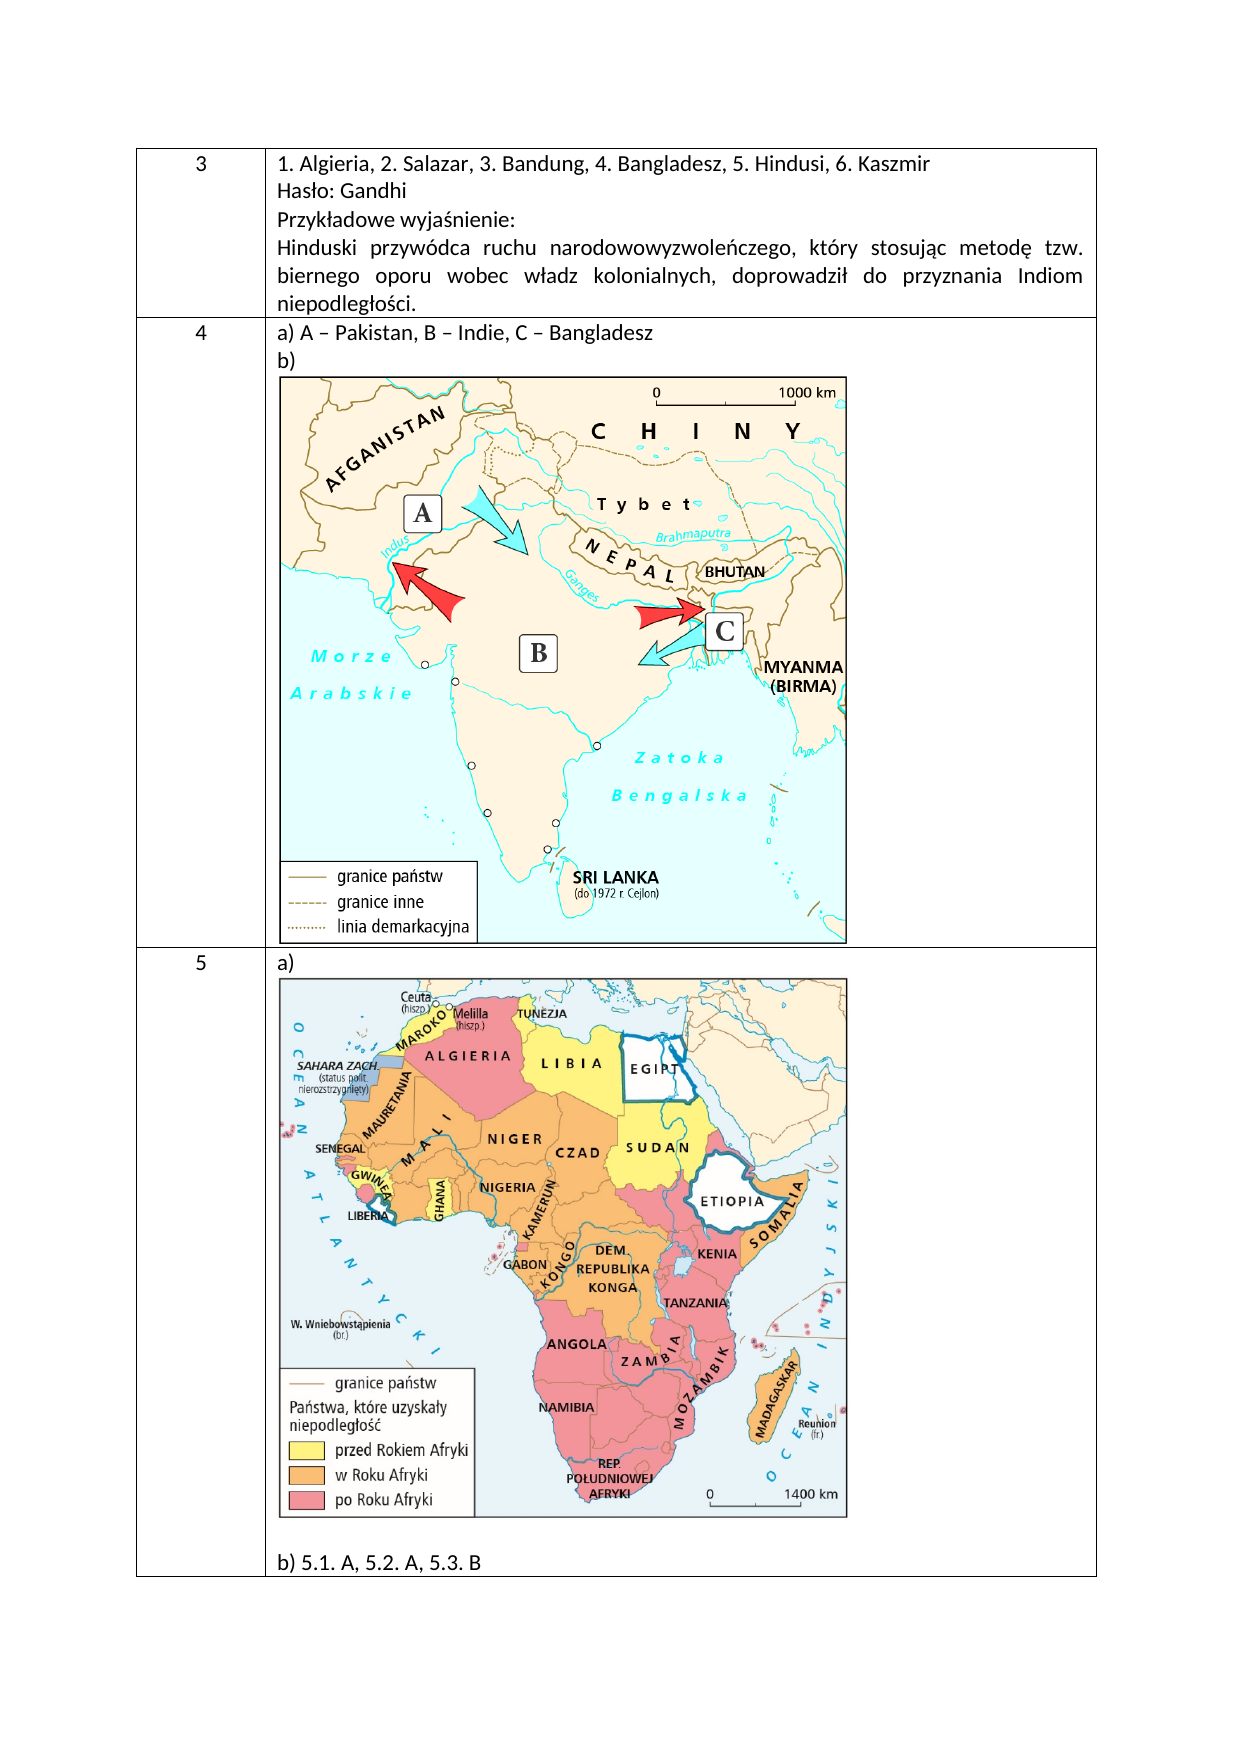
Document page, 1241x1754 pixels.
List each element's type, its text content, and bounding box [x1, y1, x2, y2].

picture [276, 373, 850, 947]
table_cell a) A – Pakistan, B – Indie, C – Bangladesz b) [266, 318, 1096, 947]
table_cell 1. Algieria, 2. Salazar, 3. Bandung, 4. Bangladesz, 5. Hindusi, 6. Kaszmir Hasło: Gandhi Przykładowe wyjaśnienie: Hinduski przywódca ruchu narodowowyzwoleńczego, który stosując metodę tzw. biernego oporu wobec władz kolonialnych, doprowadził do przyznania Indiom niepodległości. [266, 149, 1096, 317]
table_cell 3 [137, 149, 265, 317]
table_cell 5 [137, 948, 265, 1576]
picture [276, 975, 850, 1520]
table_cell 4 [137, 318, 265, 947]
table_cell a) b) 5.1. A, 5.2. A, 5.3. B [266, 948, 1096, 1576]
